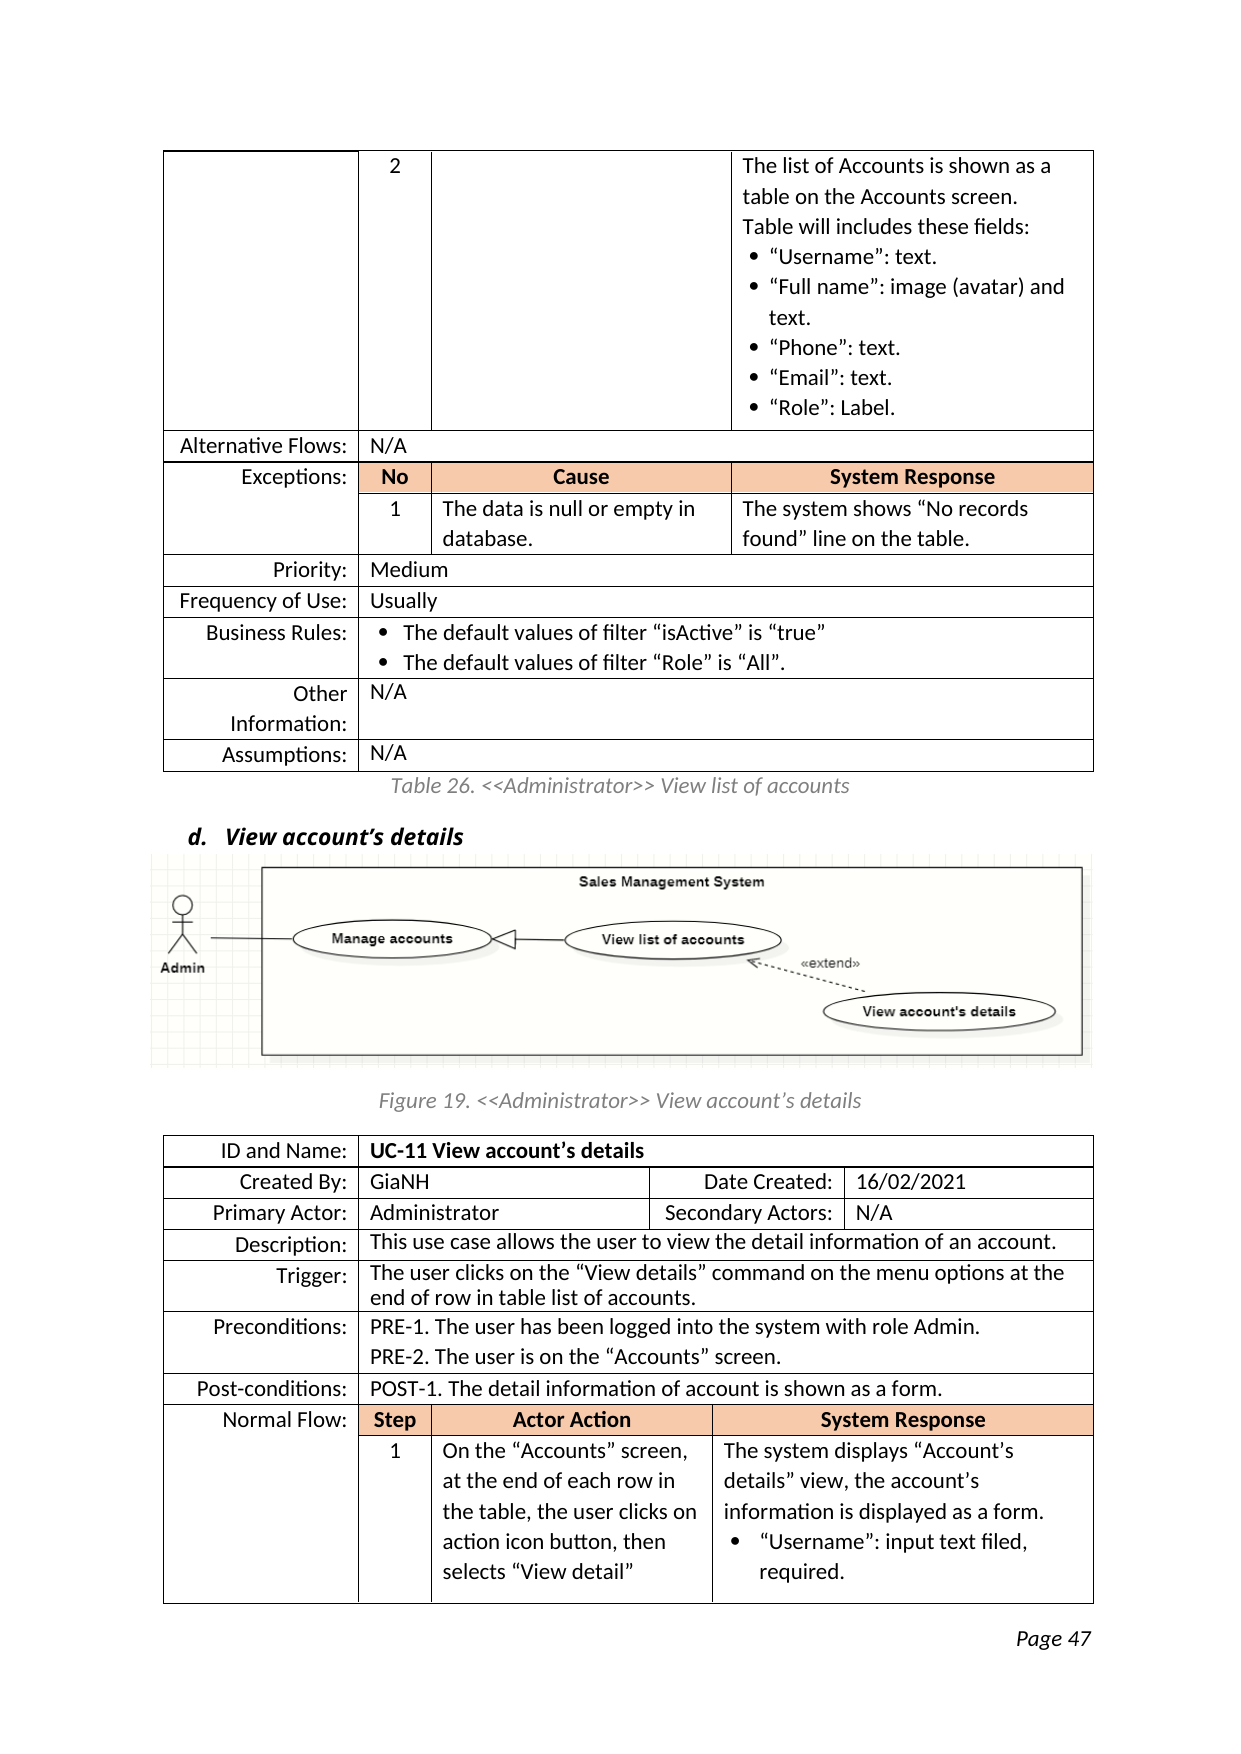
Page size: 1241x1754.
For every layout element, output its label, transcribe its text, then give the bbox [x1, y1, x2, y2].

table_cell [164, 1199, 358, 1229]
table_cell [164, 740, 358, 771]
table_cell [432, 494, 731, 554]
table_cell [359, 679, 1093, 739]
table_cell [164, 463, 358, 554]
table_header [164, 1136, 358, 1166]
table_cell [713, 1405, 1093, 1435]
text Figure 19. <<Administrator>> View account’s details [150, 1086, 1093, 1114]
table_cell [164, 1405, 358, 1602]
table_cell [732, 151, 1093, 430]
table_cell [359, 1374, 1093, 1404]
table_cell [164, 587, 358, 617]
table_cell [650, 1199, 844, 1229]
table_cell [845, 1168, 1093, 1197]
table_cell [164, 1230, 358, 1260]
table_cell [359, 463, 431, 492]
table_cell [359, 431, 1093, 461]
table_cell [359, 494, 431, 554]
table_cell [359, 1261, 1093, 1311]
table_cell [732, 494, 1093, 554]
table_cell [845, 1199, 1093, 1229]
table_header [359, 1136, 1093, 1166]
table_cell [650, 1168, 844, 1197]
subtitle View account’s details [187, 820, 1093, 852]
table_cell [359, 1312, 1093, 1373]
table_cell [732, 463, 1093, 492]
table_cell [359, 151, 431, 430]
text Table 26. <<Administrator>> View list of accounts [150, 772, 1093, 799]
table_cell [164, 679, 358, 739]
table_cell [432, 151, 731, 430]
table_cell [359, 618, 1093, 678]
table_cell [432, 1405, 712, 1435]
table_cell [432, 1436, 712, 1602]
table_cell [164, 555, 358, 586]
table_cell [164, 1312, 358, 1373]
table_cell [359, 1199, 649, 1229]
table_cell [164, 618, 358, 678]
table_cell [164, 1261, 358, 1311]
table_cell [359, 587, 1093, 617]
picture [150, 854, 1093, 1068]
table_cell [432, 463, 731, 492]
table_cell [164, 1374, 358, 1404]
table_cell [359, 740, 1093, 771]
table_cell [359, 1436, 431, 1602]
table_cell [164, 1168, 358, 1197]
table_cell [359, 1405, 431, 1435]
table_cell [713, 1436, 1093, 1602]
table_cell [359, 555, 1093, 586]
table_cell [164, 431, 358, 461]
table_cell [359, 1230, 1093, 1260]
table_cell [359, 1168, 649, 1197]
